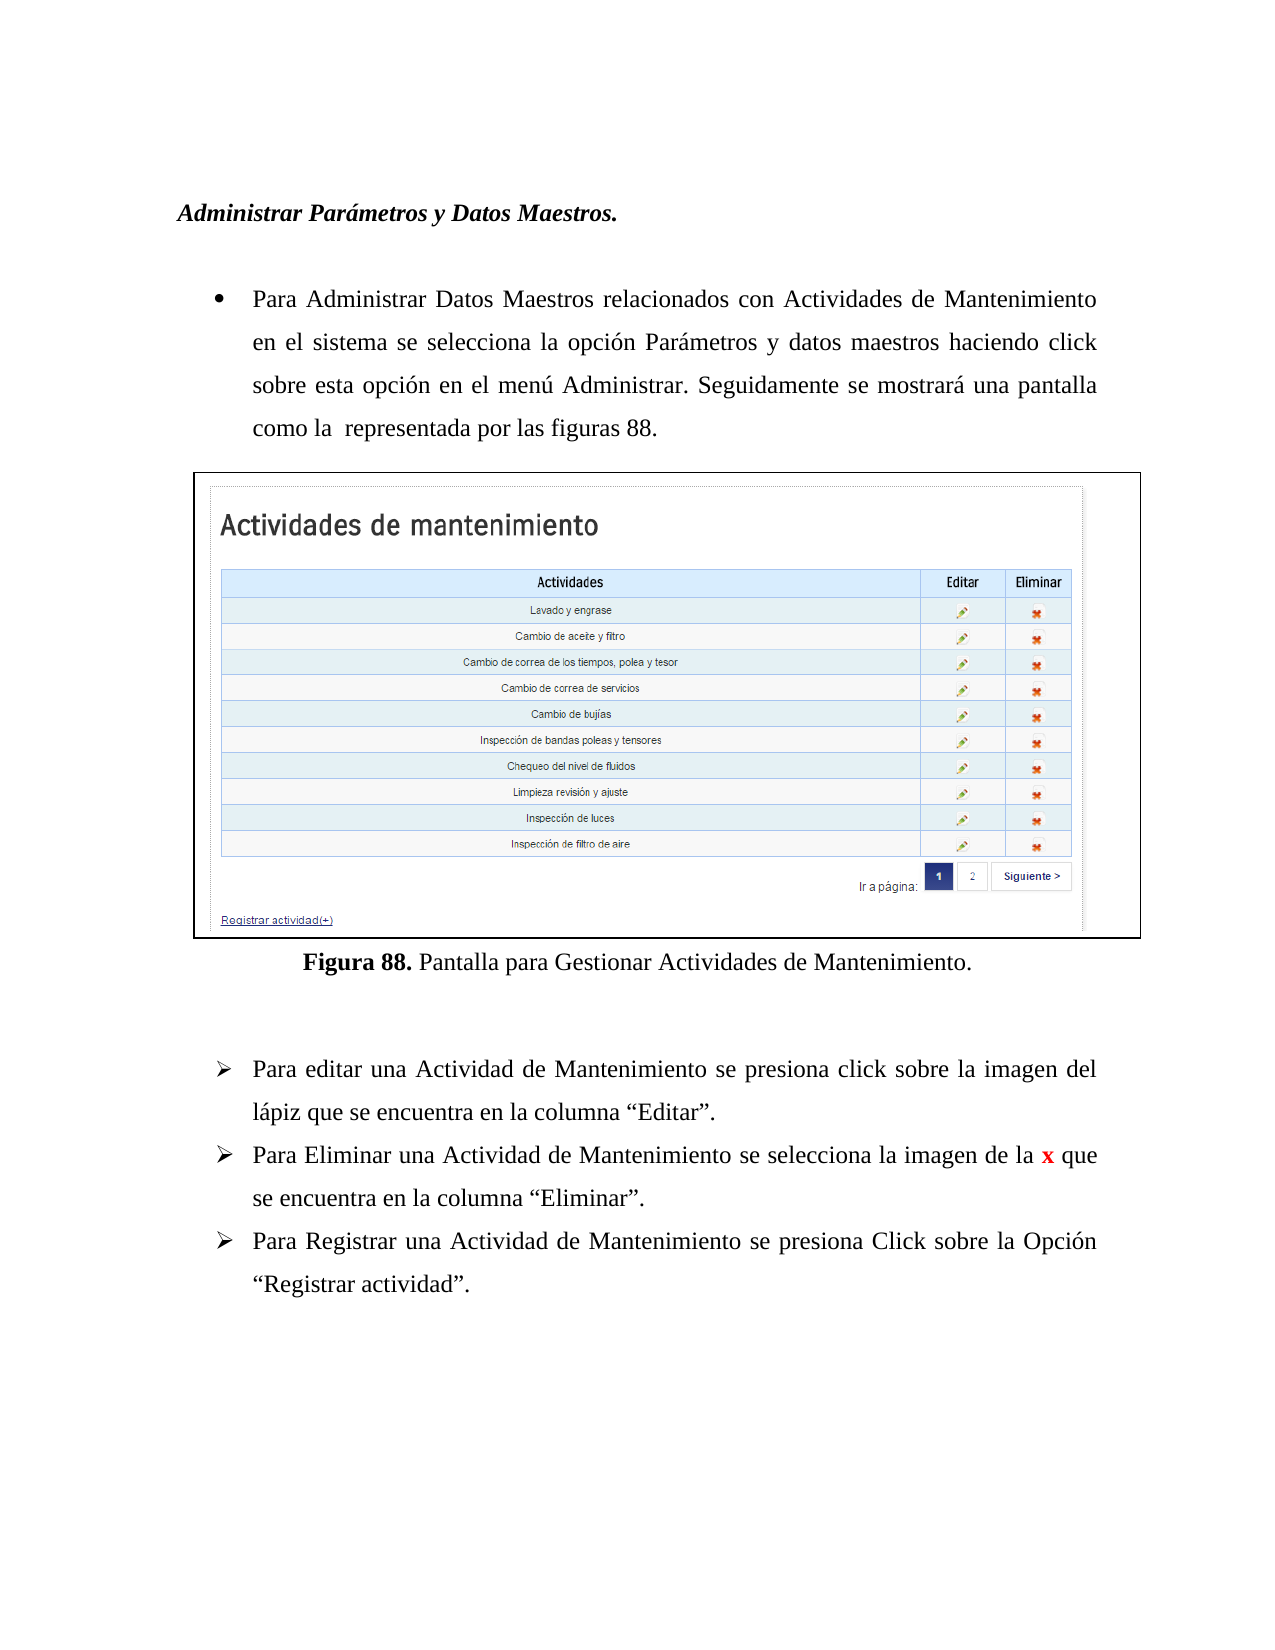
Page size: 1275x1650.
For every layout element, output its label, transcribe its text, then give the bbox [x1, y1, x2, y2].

list Para Eliminar una Actividad de Mantenimiento se selecciona la imagen de la x que se encuentra en la columna “Eliminar”. [215, 1140, 1098, 1212]
list Para Administrar Datos Maestros relacionados con Actividades de Mantenimiento en el sistema se selecciona la opción Parámetros y datos maestros haciendo click sobre esta opción en el menú Administrar. Seguidamente se mostrará una pantalla como la representada por las figuras 88. [215, 284, 1098, 442]
picture [208, 480, 1087, 931]
text Figura 88. Pantalla para Gestionar Actividades de Mantenimiento. [177, 947, 1098, 976]
subtitle Administrar Parámetros y Datos Maestros. [177, 198, 1098, 227]
list Para Registrar una Actividad de Mantenimiento se presiona Click sobre la Opción “Registrar actividad”. [215, 1226, 1098, 1298]
list Para editar una Actividad de Mantenimiento se presiona click sobre la imagen del lápiz que se encuentra en la columna “Editar”. [215, 1054, 1098, 1126]
